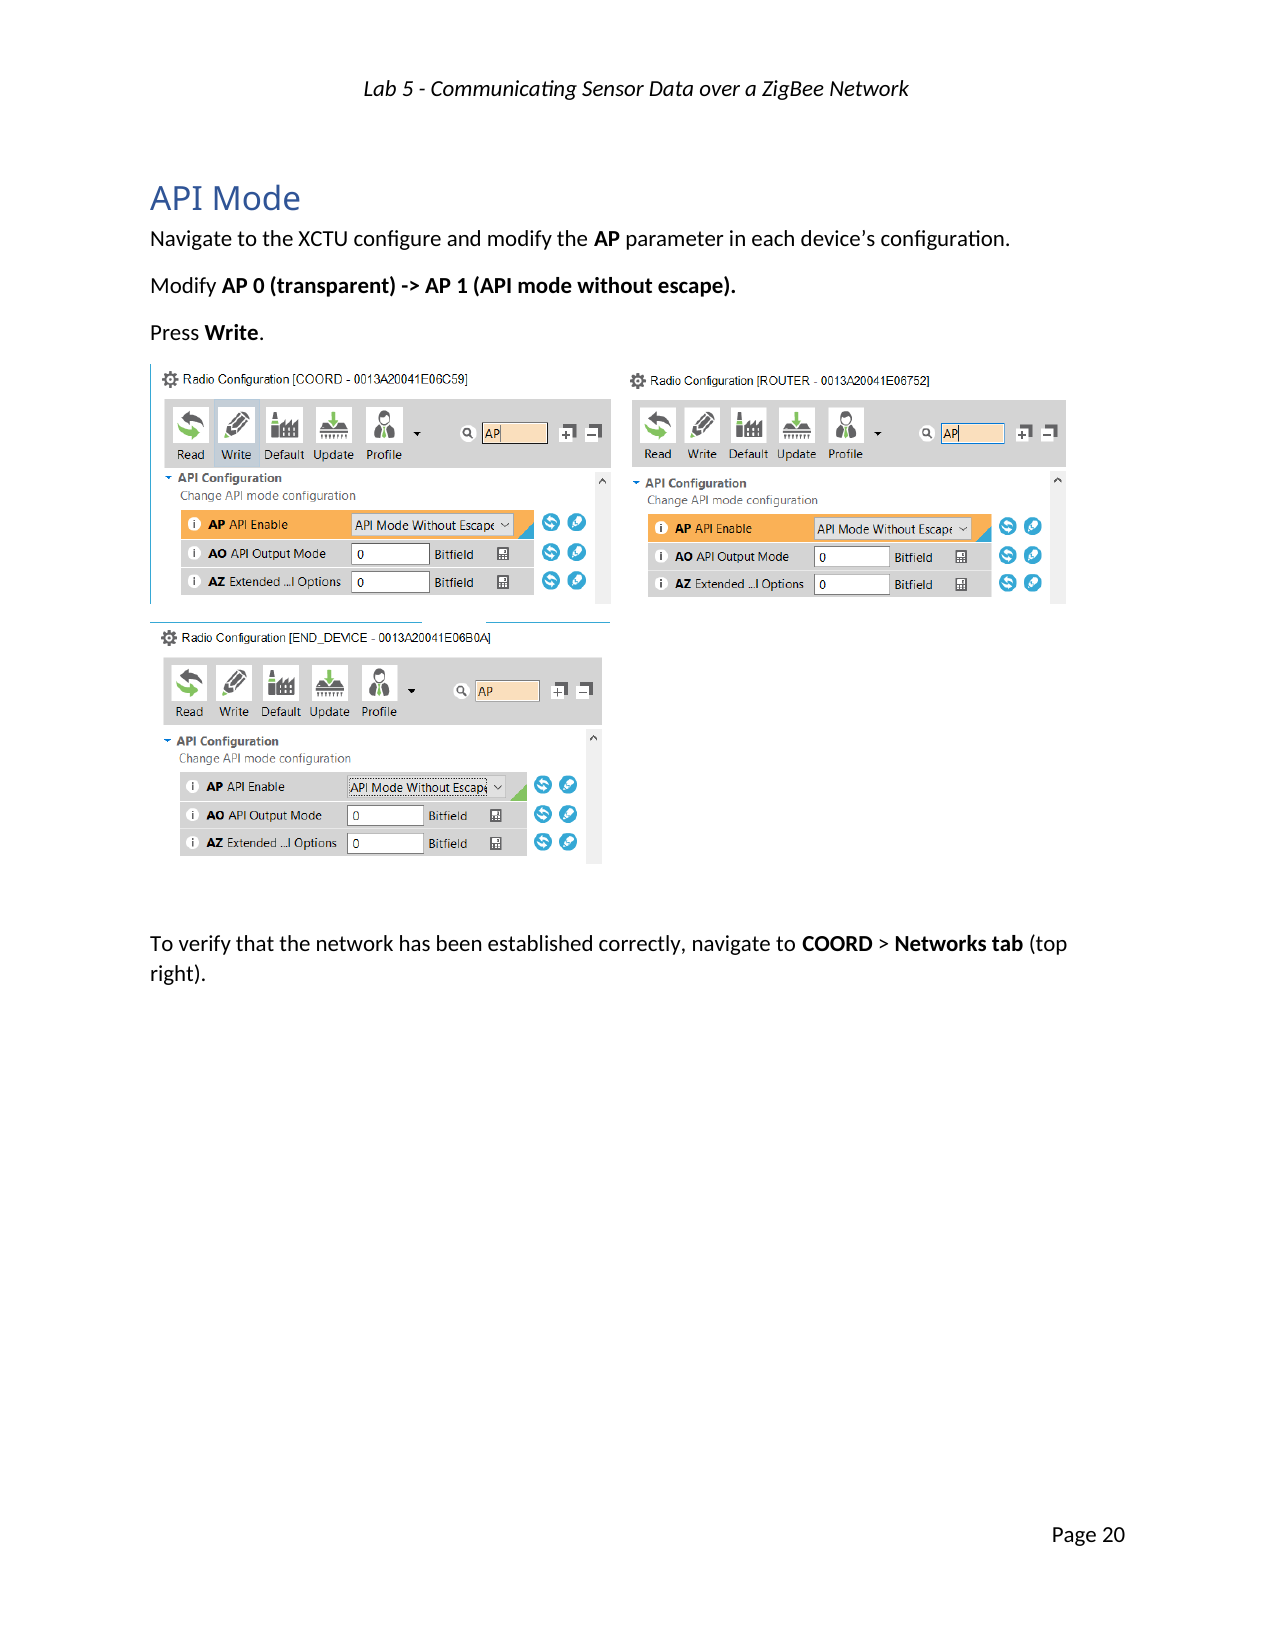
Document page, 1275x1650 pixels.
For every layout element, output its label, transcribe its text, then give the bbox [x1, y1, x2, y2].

subtitle API Mode [150, 175, 1125, 220]
text To verify that the network has been established correctly, navigate to COORD > Networks tab (top right). [150, 929, 1125, 987]
picture [150, 622, 610, 864]
text Navigate to the XCTU configure and modify the AP parameter in each device’s configuration. [150, 224, 1125, 252]
text Press Write. [150, 318, 1125, 346]
picture [150, 364, 1078, 604]
text Modify AP 0 (transparent) -> AP 1 (API mode without escape). [150, 271, 1125, 299]
